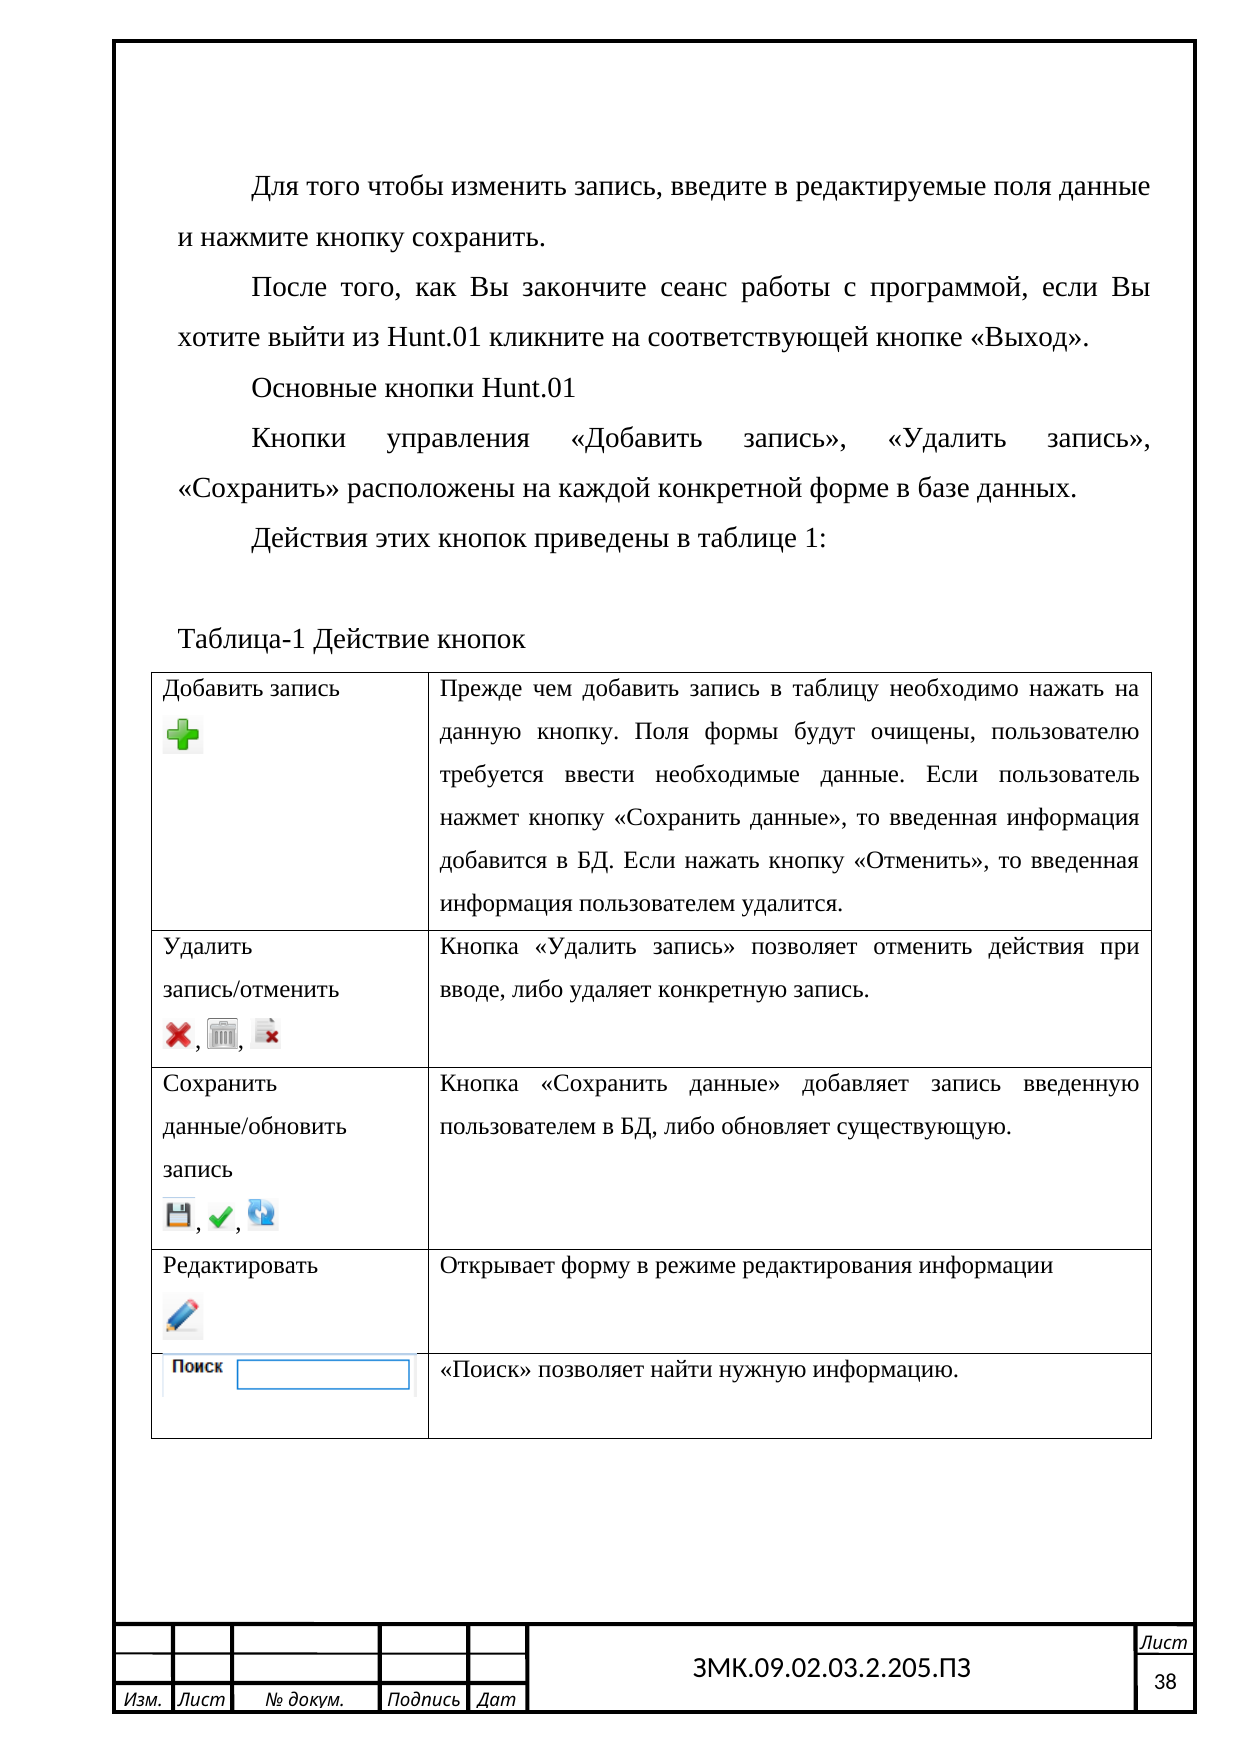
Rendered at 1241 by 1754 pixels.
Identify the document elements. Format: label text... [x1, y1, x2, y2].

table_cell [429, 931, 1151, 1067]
text Действия этих кнопок приведены в таблице 1: [177, 521, 1152, 554]
picture [162, 1353, 417, 1397]
picture [250, 1018, 281, 1049]
text Основные кнопки Hunt.01 [177, 370, 1152, 403]
text Кнопки управления «Добавить запись», «Удалить запись», «Сохранить» расположены на каждой конкретной форме в базе данных. [177, 420, 1152, 504]
text После того, как Вы закончите сеанс работы с программой, если Вы хотите выйти из Hunt.01 кликните на соответствующей кнопке «Выход». [177, 269, 1152, 353]
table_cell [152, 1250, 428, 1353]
picture [162, 715, 204, 754]
text Для того чтобы изменить запись, введите в редактируемые поля данные и нажмите кнопку сохранить. [177, 168, 1152, 252]
picture [207, 1202, 236, 1231]
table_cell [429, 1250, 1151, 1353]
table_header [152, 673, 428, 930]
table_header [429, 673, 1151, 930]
text Таблица-1 Действие кнопок [177, 621, 1152, 655]
picture [247, 1198, 279, 1231]
picture [162, 1018, 195, 1049]
picture [207, 1017, 238, 1049]
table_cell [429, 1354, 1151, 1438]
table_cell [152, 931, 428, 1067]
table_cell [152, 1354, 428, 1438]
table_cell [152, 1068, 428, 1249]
picture [162, 1197, 196, 1231]
picture [162, 1292, 204, 1340]
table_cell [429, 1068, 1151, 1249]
